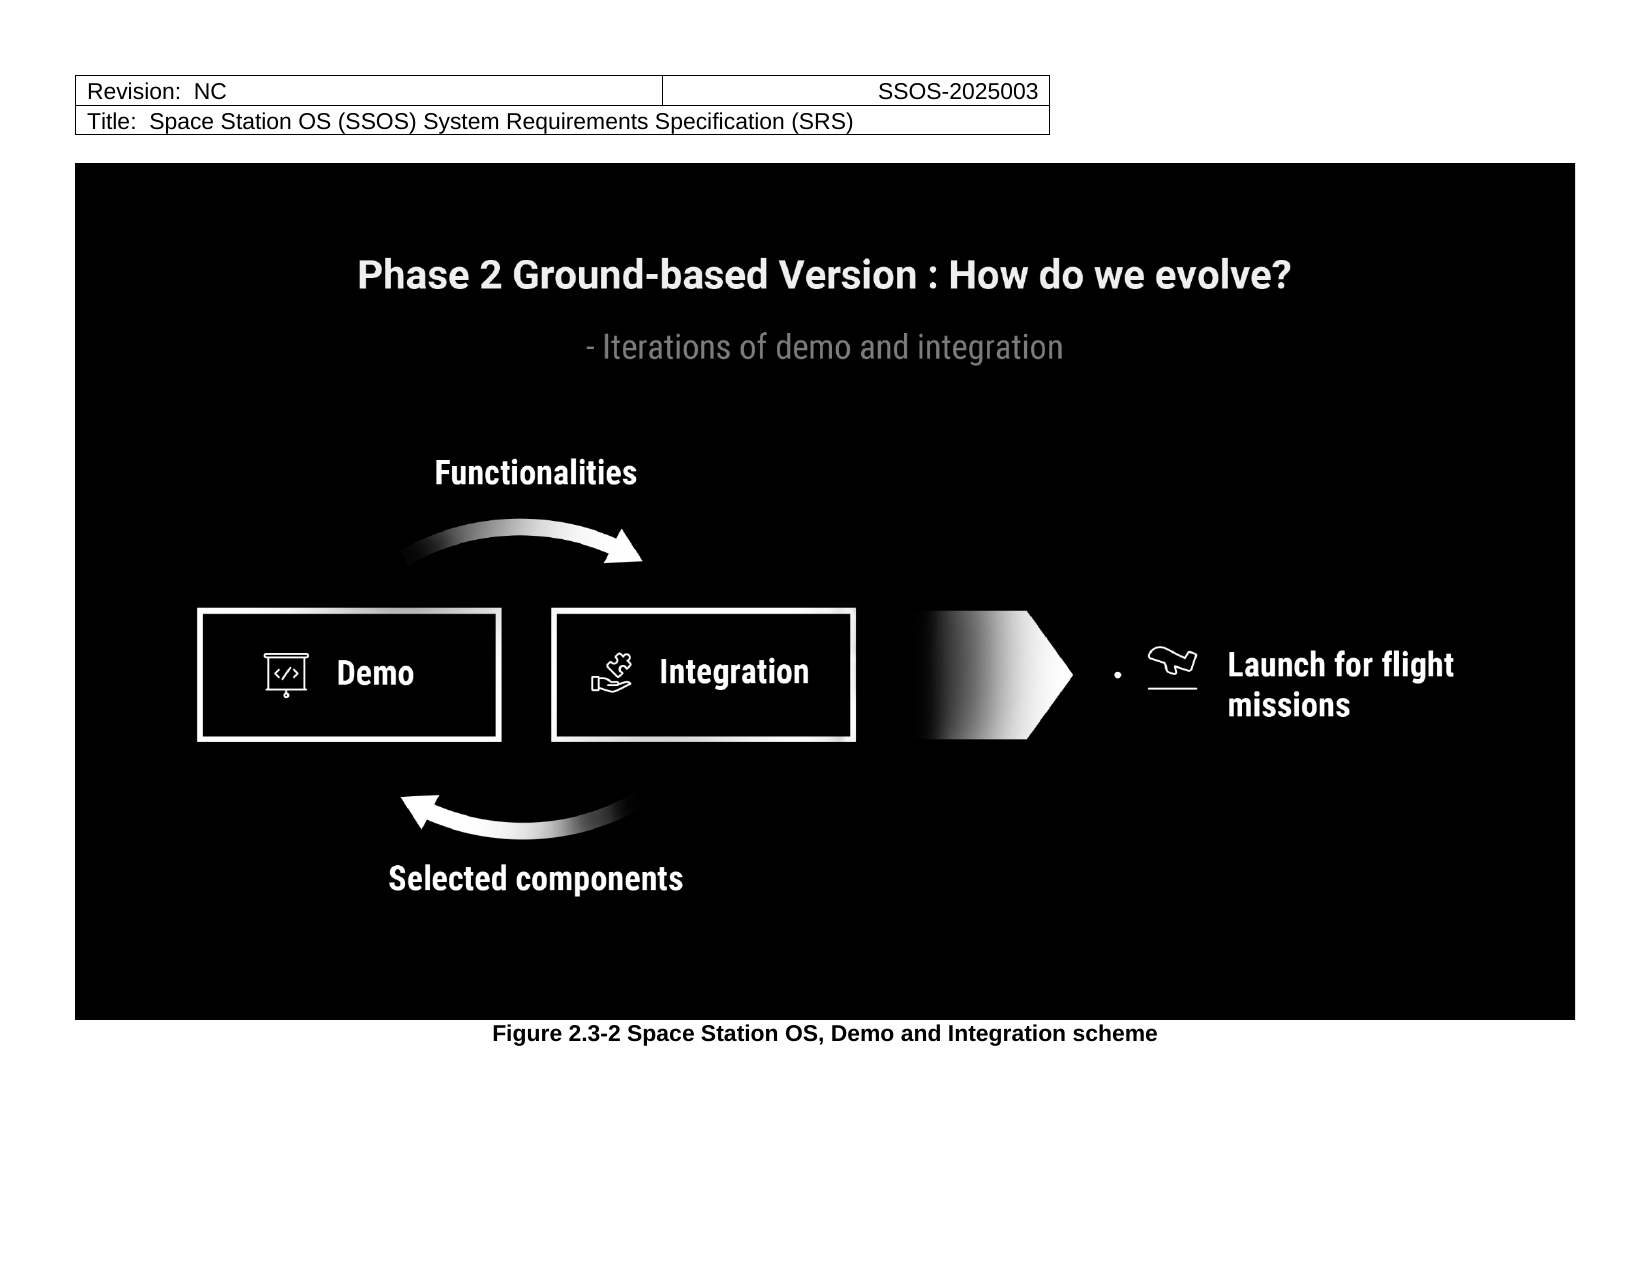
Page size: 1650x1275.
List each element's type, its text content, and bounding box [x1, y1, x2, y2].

list Figure 2.3-2 Space Station OS, Demo and Integration scheme [75, 1020, 1575, 1046]
picture [75, 163, 1575, 1020]
